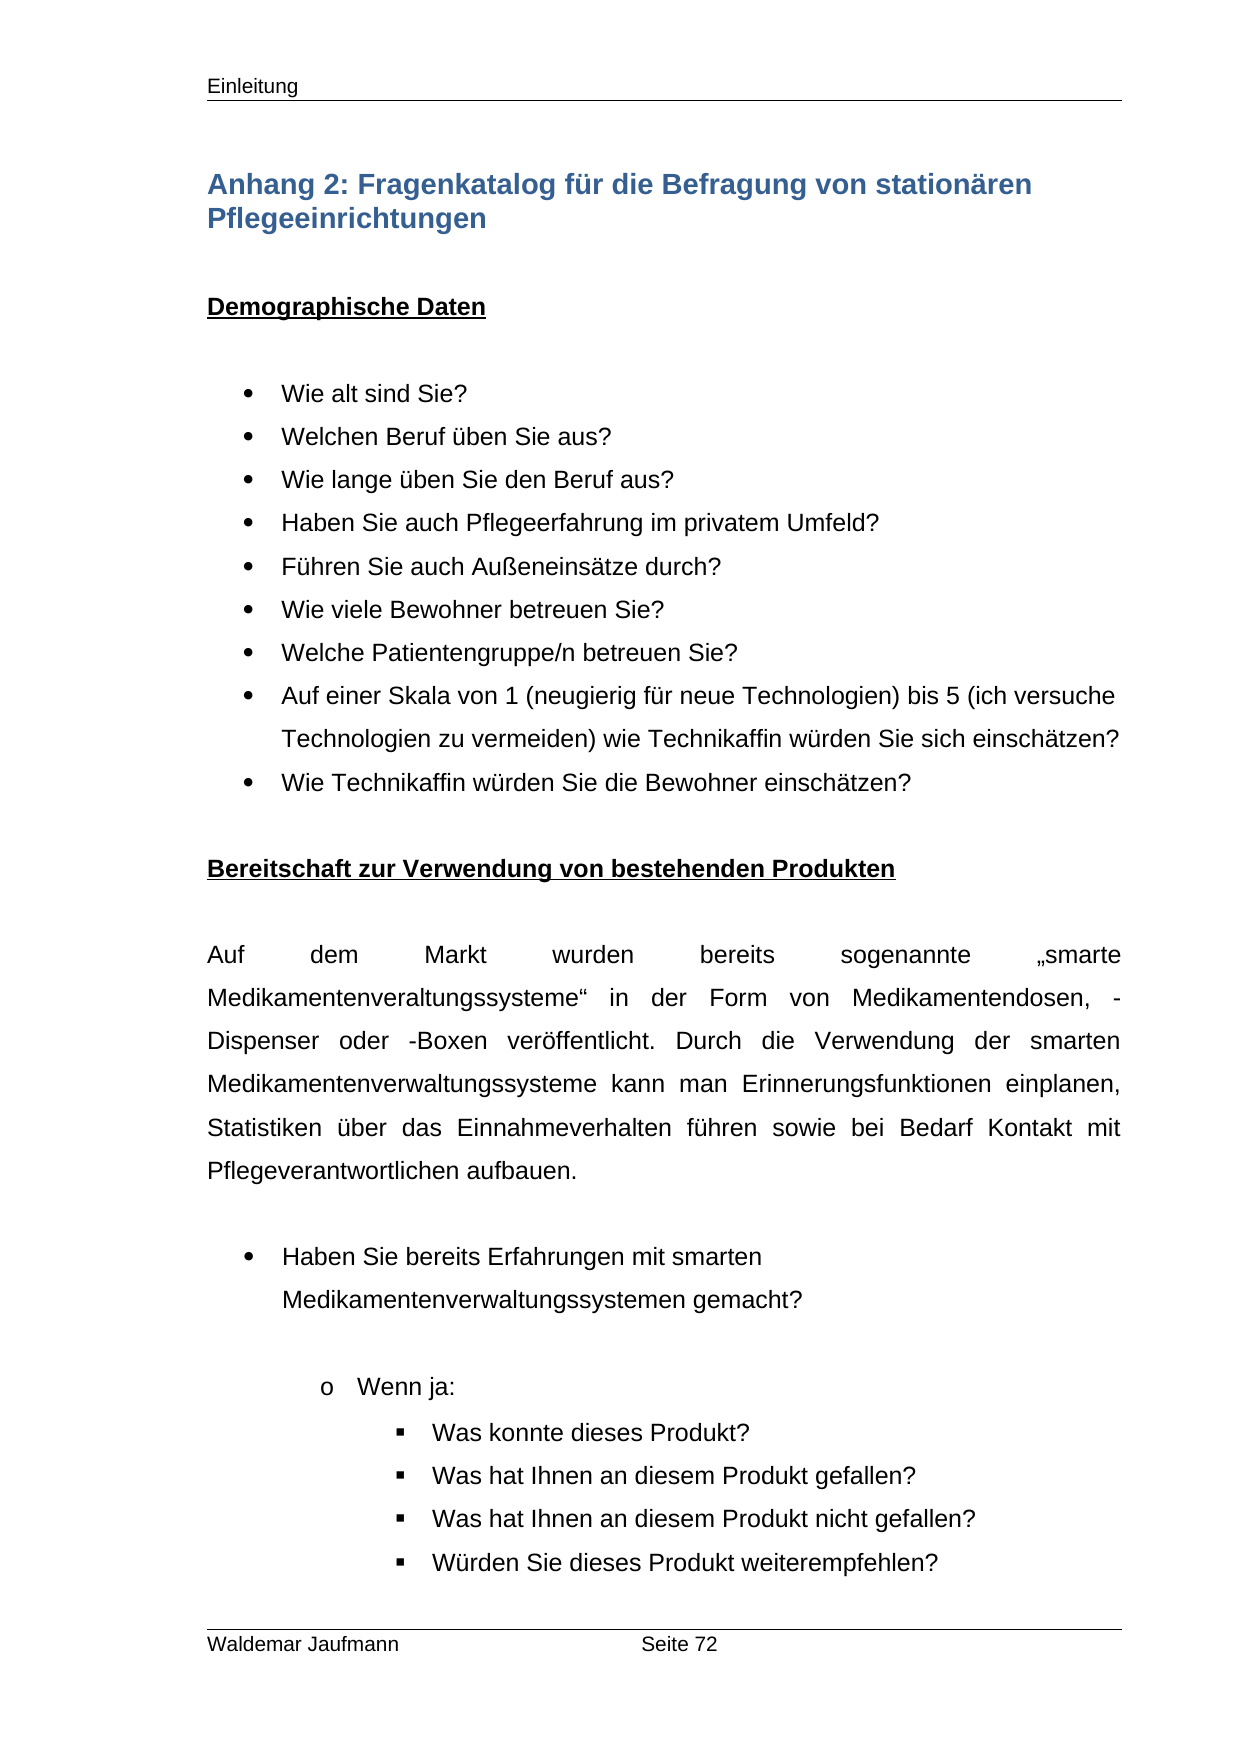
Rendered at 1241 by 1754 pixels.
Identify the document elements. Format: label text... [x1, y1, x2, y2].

list Auf einer Skala von 1 (neugierig für neue Technologien) bis 5 (ich versuche Technologien zu vermeiden) wie Technikaffin würden Sie sich einschätzen? [244, 681, 1122, 753]
list Welchen Beruf üben Sie aus? [244, 422, 1122, 451]
subtitle Anhang 2: Fragenkatalog für die Befragung von stationären Pflegeeinrichtungen [207, 168, 1122, 235]
list Würden Sie dieses Produkt weiterempfehlen? [394, 1547, 1122, 1576]
list Welche Patientengruppe/n betreuen Sie? [244, 638, 1122, 667]
list Führen Sie auch Außeneinsätze durch? [244, 551, 1122, 580]
text Auf dem Markt wurden bereits sogenannte „smarte Medikamentenveraltungssysteme“ in der Form von Medikamentendosen, -Dispenser oder -Boxen veröffentlicht. Durch die Verwendung der smarten Medikamentenverwaltungssysteme kann man Erinnerungsfunktionen einplanen, Statistiken über das Einnahmeverhalten führen sowie bei Bedarf Kontakt mit Pflegeverantwortlichen aufbauen. [207, 940, 1122, 1184]
list Wenn ja: [319, 1371, 1122, 1402]
list Wie lange üben Sie den Beruf aus? [244, 465, 1122, 494]
list Was konnte dieses Produkt? [394, 1418, 1122, 1447]
text Bereitschaft zur Verwendung von bestehenden Produkten [207, 854, 1122, 883]
list Haben Sie bereits Erfahrungen mit smarten Medikamentenverwaltungssystemen gemacht? [244, 1242, 1122, 1314]
list Wie Technikaffin würden Sie die Bewohner einschätzen? [244, 767, 1122, 796]
list Was hat Ihnen an diesem Produkt gefallen? [394, 1461, 1122, 1490]
list Haben Sie auch Pflegeerfahrung im privatem Umfeld? [244, 508, 1122, 537]
list Wie viele Bewohner betreuen Sie? [244, 595, 1122, 623]
list Was hat Ihnen an diesem Produkt nicht gefallen? [394, 1504, 1122, 1533]
list Wie alt sind Sie? [244, 378, 1122, 407]
text Demographische Daten [207, 292, 1122, 321]
